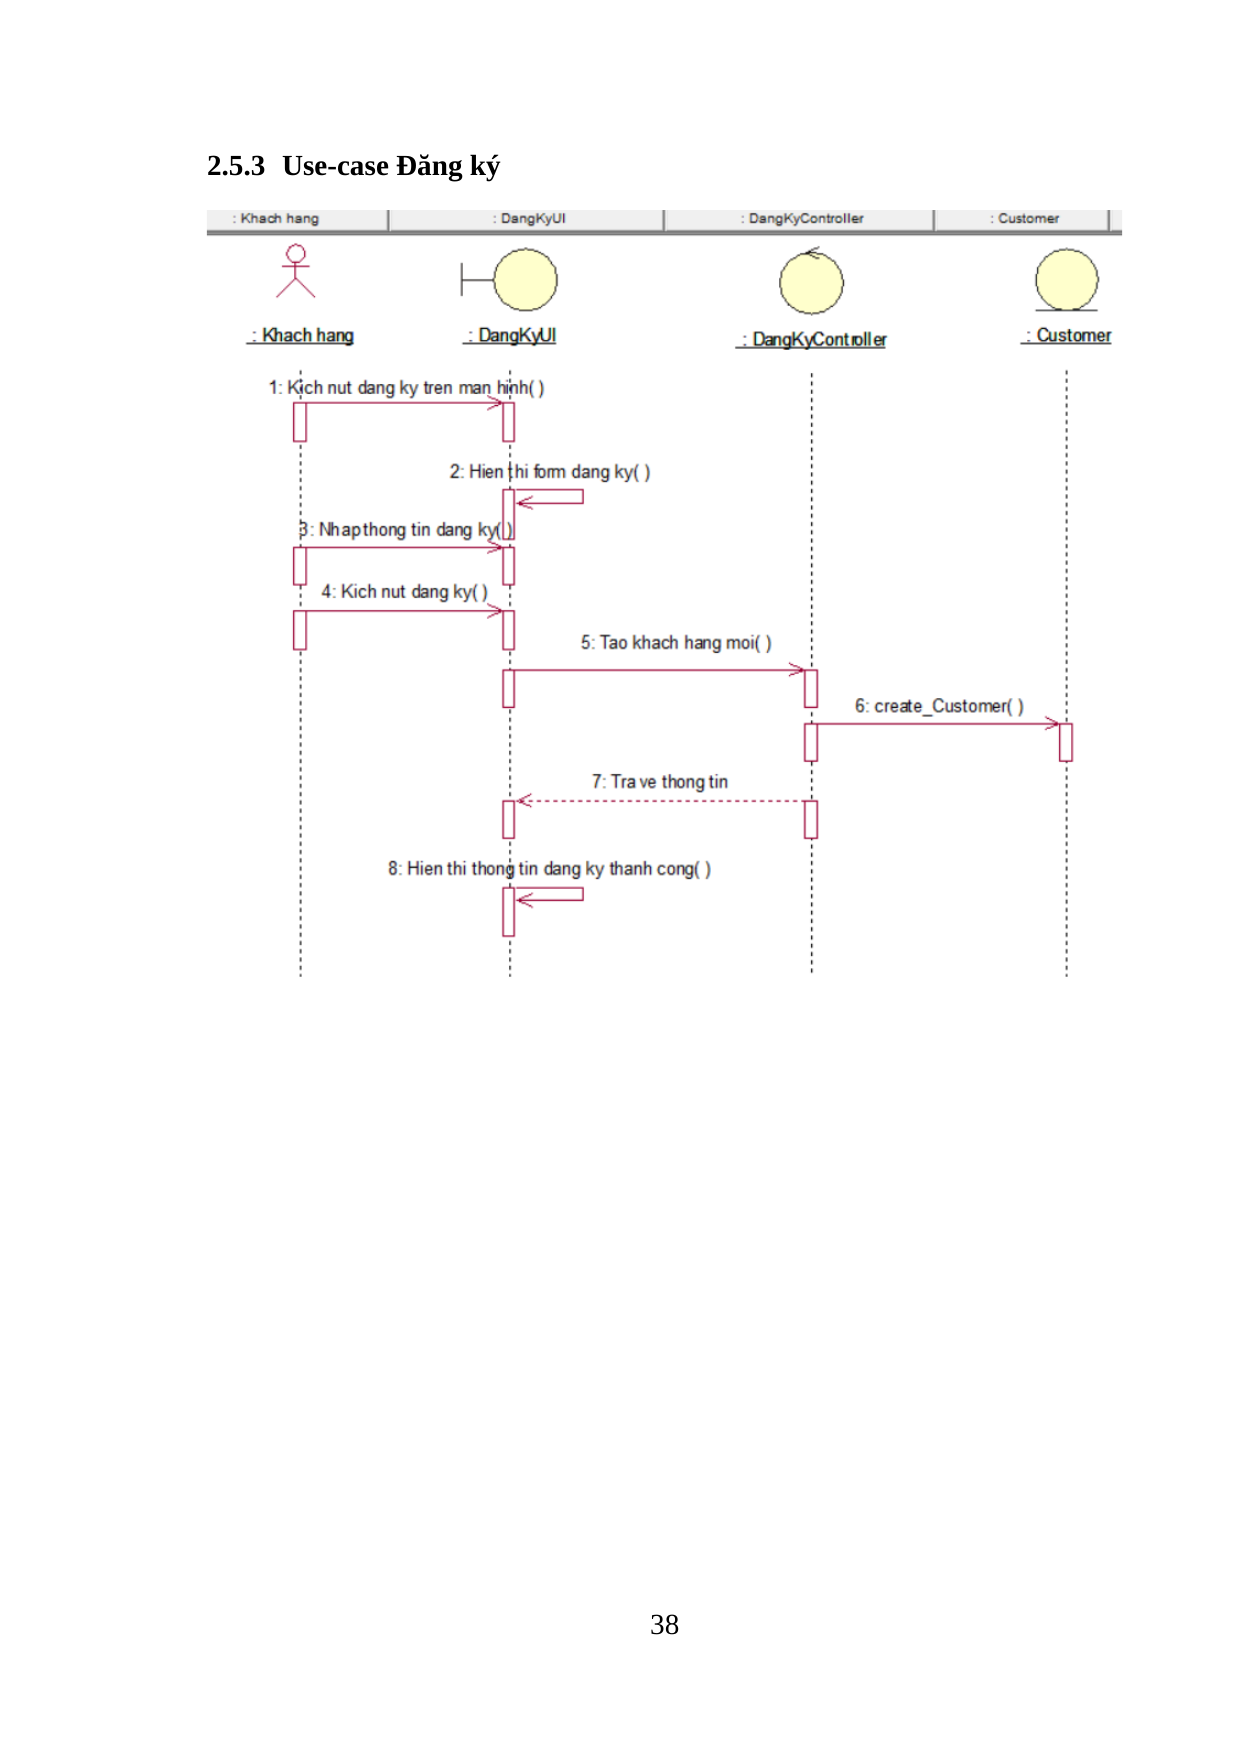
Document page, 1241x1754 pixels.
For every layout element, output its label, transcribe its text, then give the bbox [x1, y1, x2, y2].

picture [206, 210, 1123, 999]
subtitle Use-case Đăng ký [207, 148, 1122, 181]
